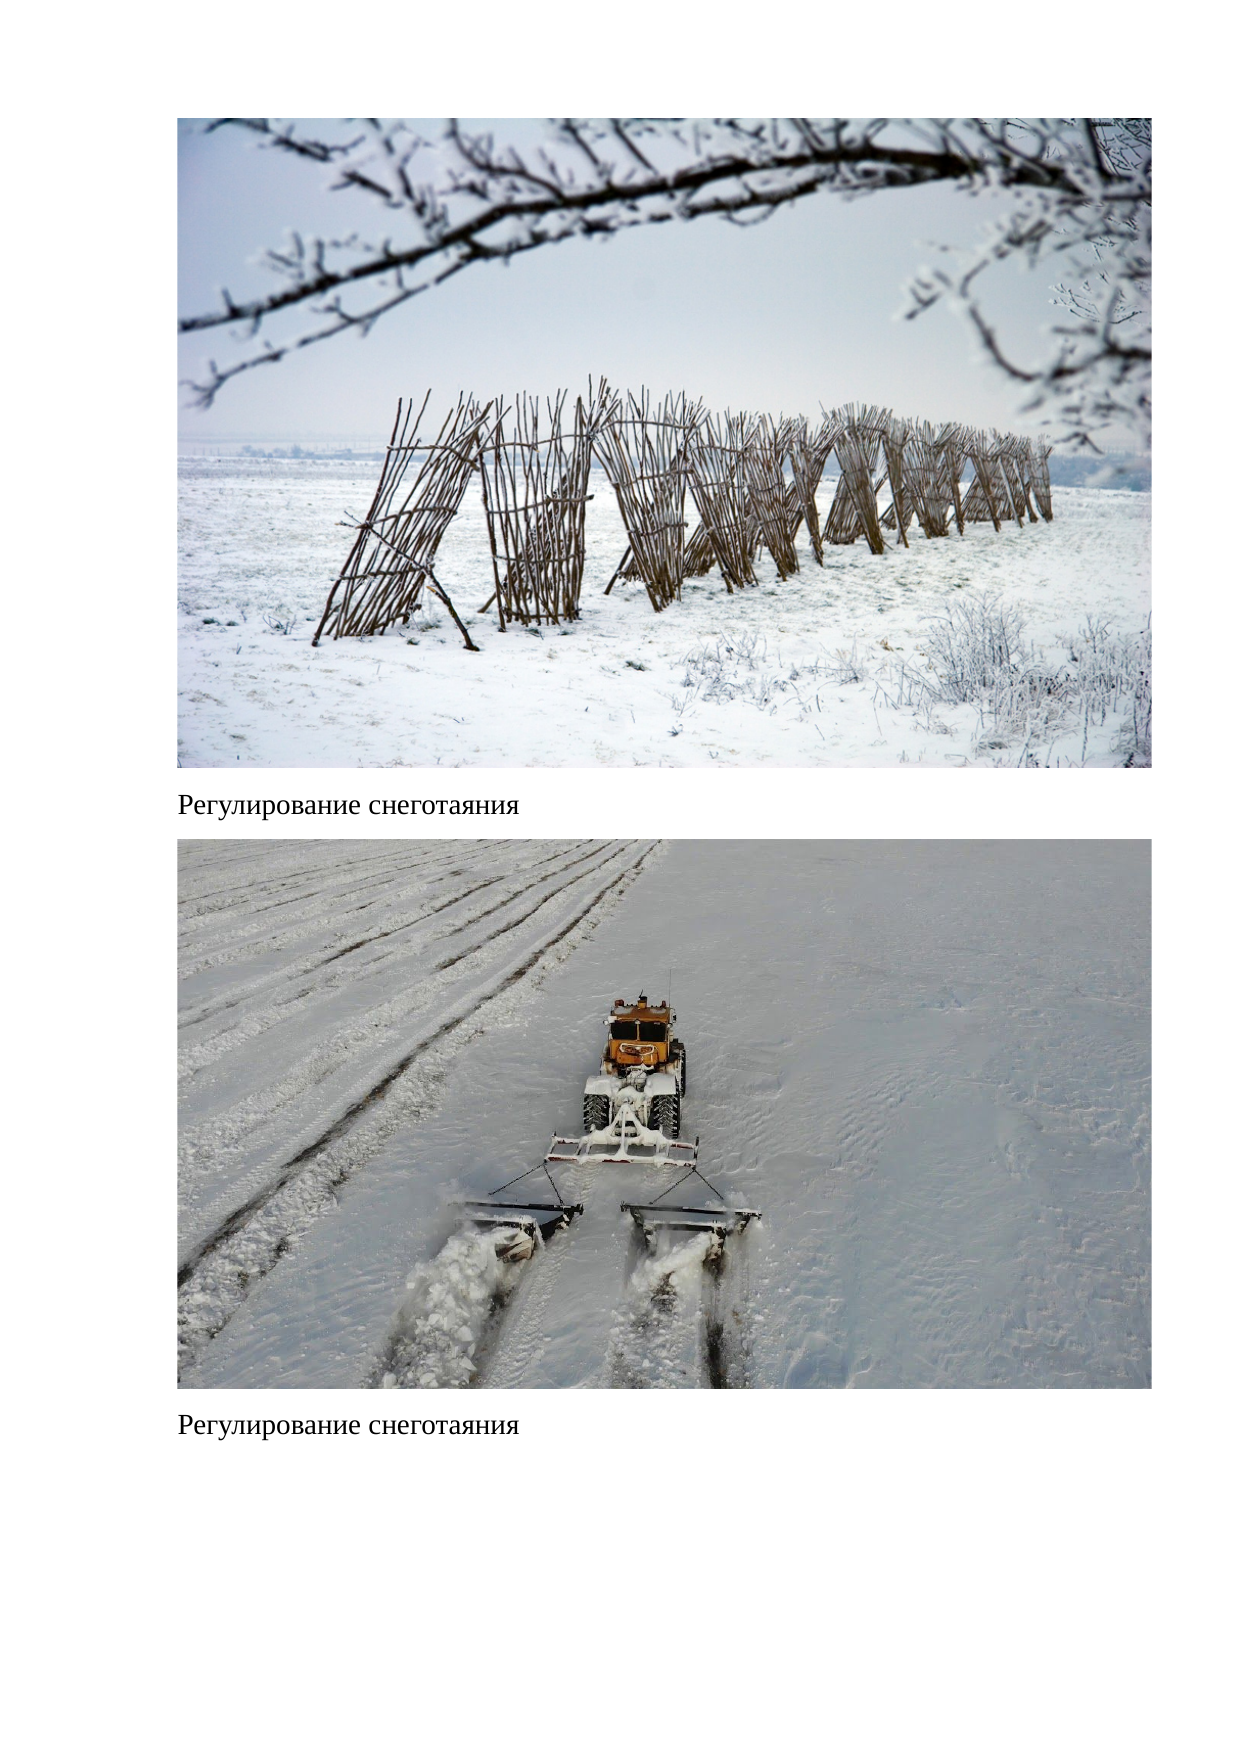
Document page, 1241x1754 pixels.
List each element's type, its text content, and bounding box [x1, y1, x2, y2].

picture [177, 839, 1152, 1389]
picture [177, 118, 1152, 768]
text Регулирование снеготаяния [177, 787, 1152, 821]
text Регулирование снеготаяния [177, 1407, 1152, 1441]
